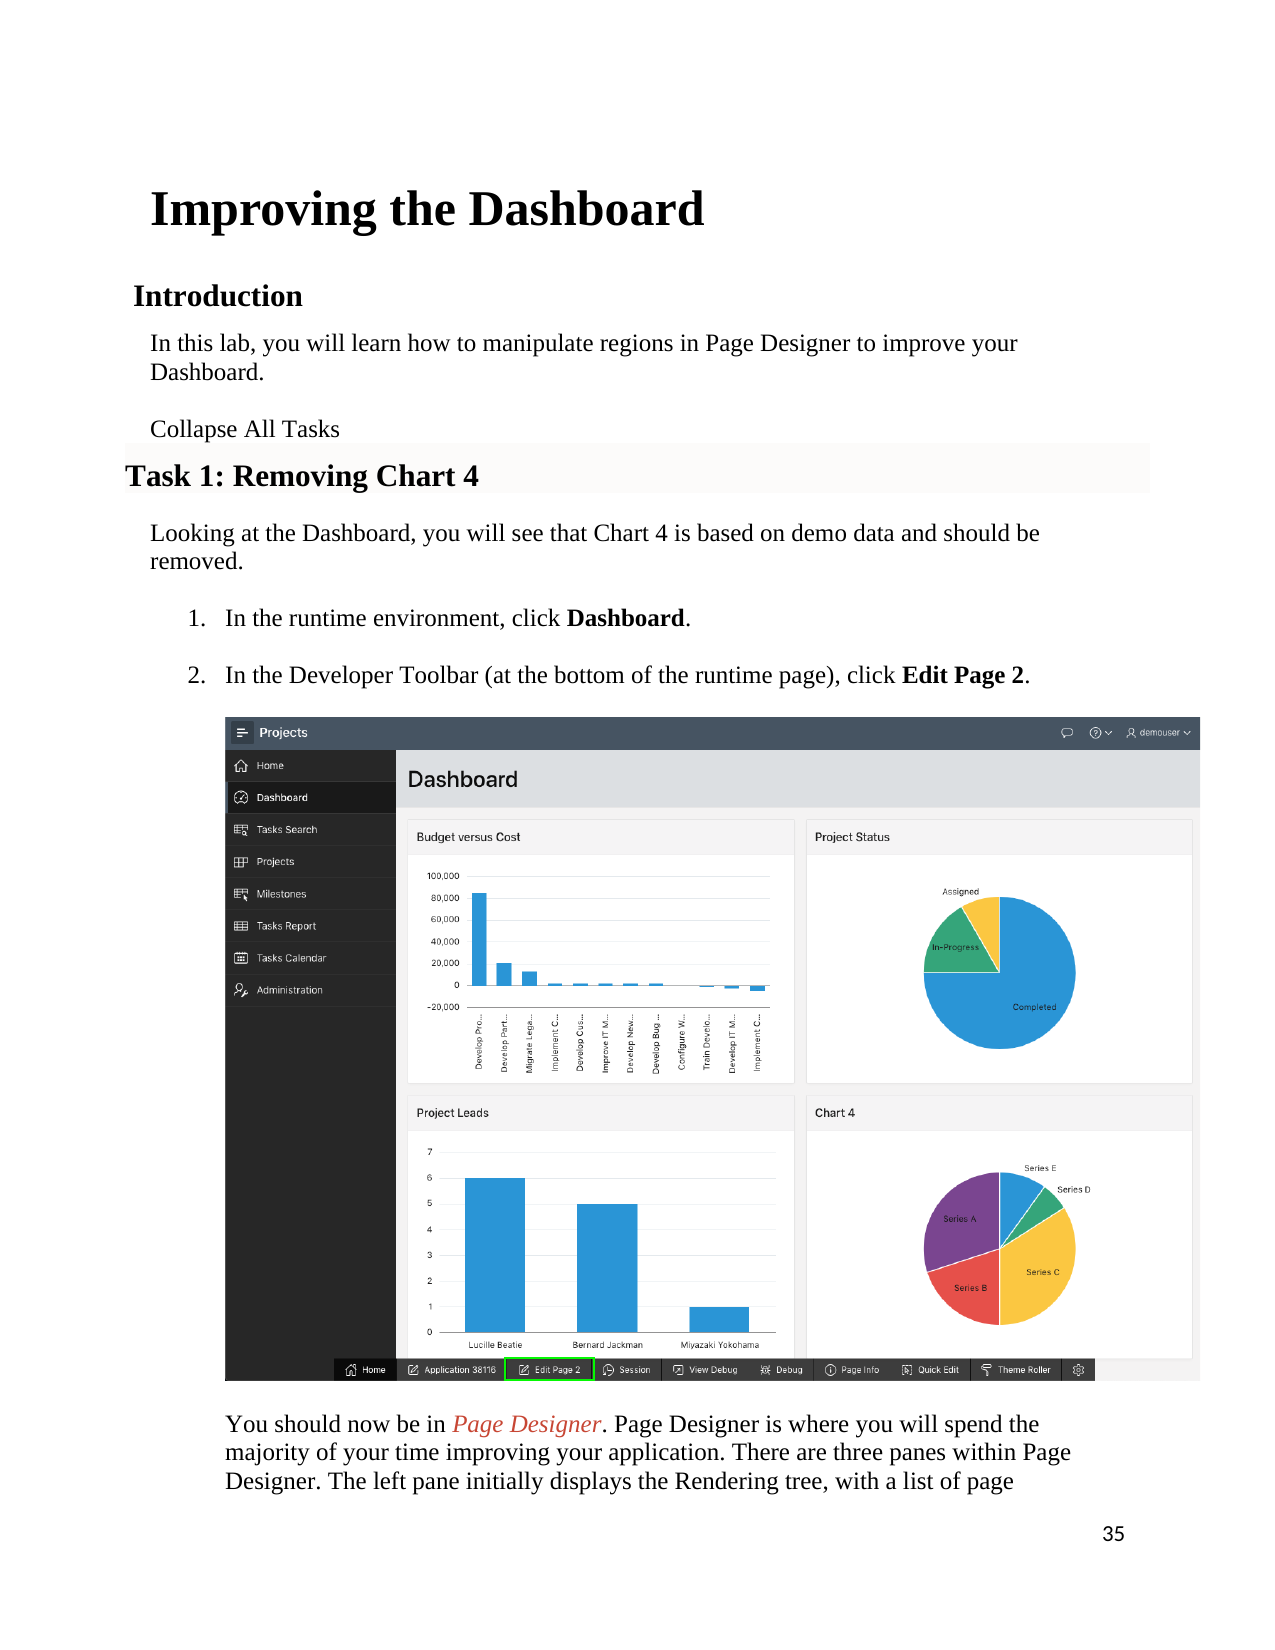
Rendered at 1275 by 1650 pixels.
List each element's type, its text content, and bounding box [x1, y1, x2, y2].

subtitle Improving the Dashboard [150, 179, 1125, 237]
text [225, 1409, 1125, 1495]
text Introduction [133, 266, 1125, 313]
list In the Developer Toolbar (at the bottom of the runtime page), click Edit Page 2. [187, 660, 1125, 689]
text Task 1: Removing Chart 4 [125, 443, 1150, 493]
text In this lab, you will learn how to manipulate regions in Page Designer to improve your Dashboard. [150, 328, 1125, 386]
text Collapse All Tasks [150, 414, 1125, 443]
list In the runtime environment, click Dashboard. [187, 603, 1125, 632]
text Looking at the Dashboard, you will see that Chart 4 is based on demo data and should be removed. [150, 518, 1125, 575]
picture [225, 717, 1200, 1381]
